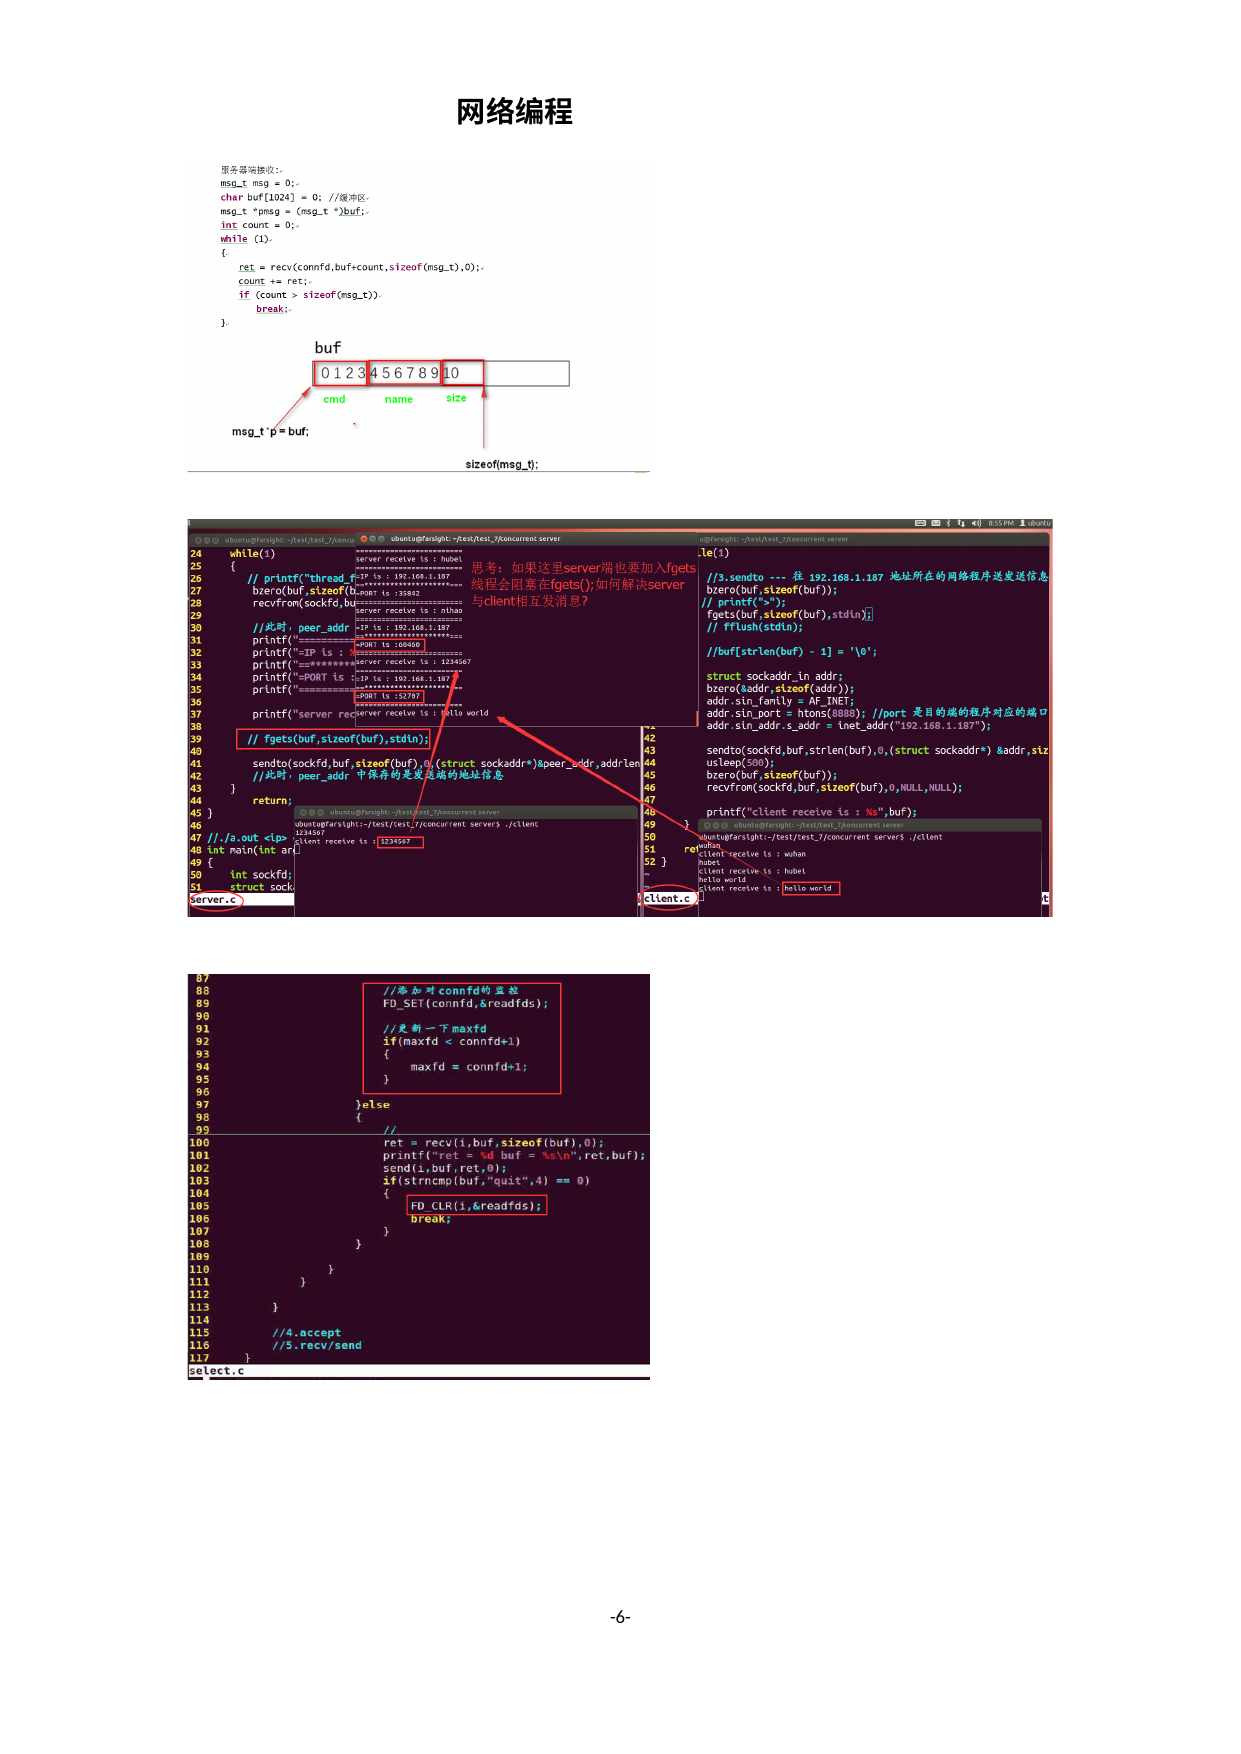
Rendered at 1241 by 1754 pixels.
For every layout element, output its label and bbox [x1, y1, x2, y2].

picture [187, 162, 650, 473]
picture [187, 519, 1053, 917]
picture [187, 974, 650, 1380]
